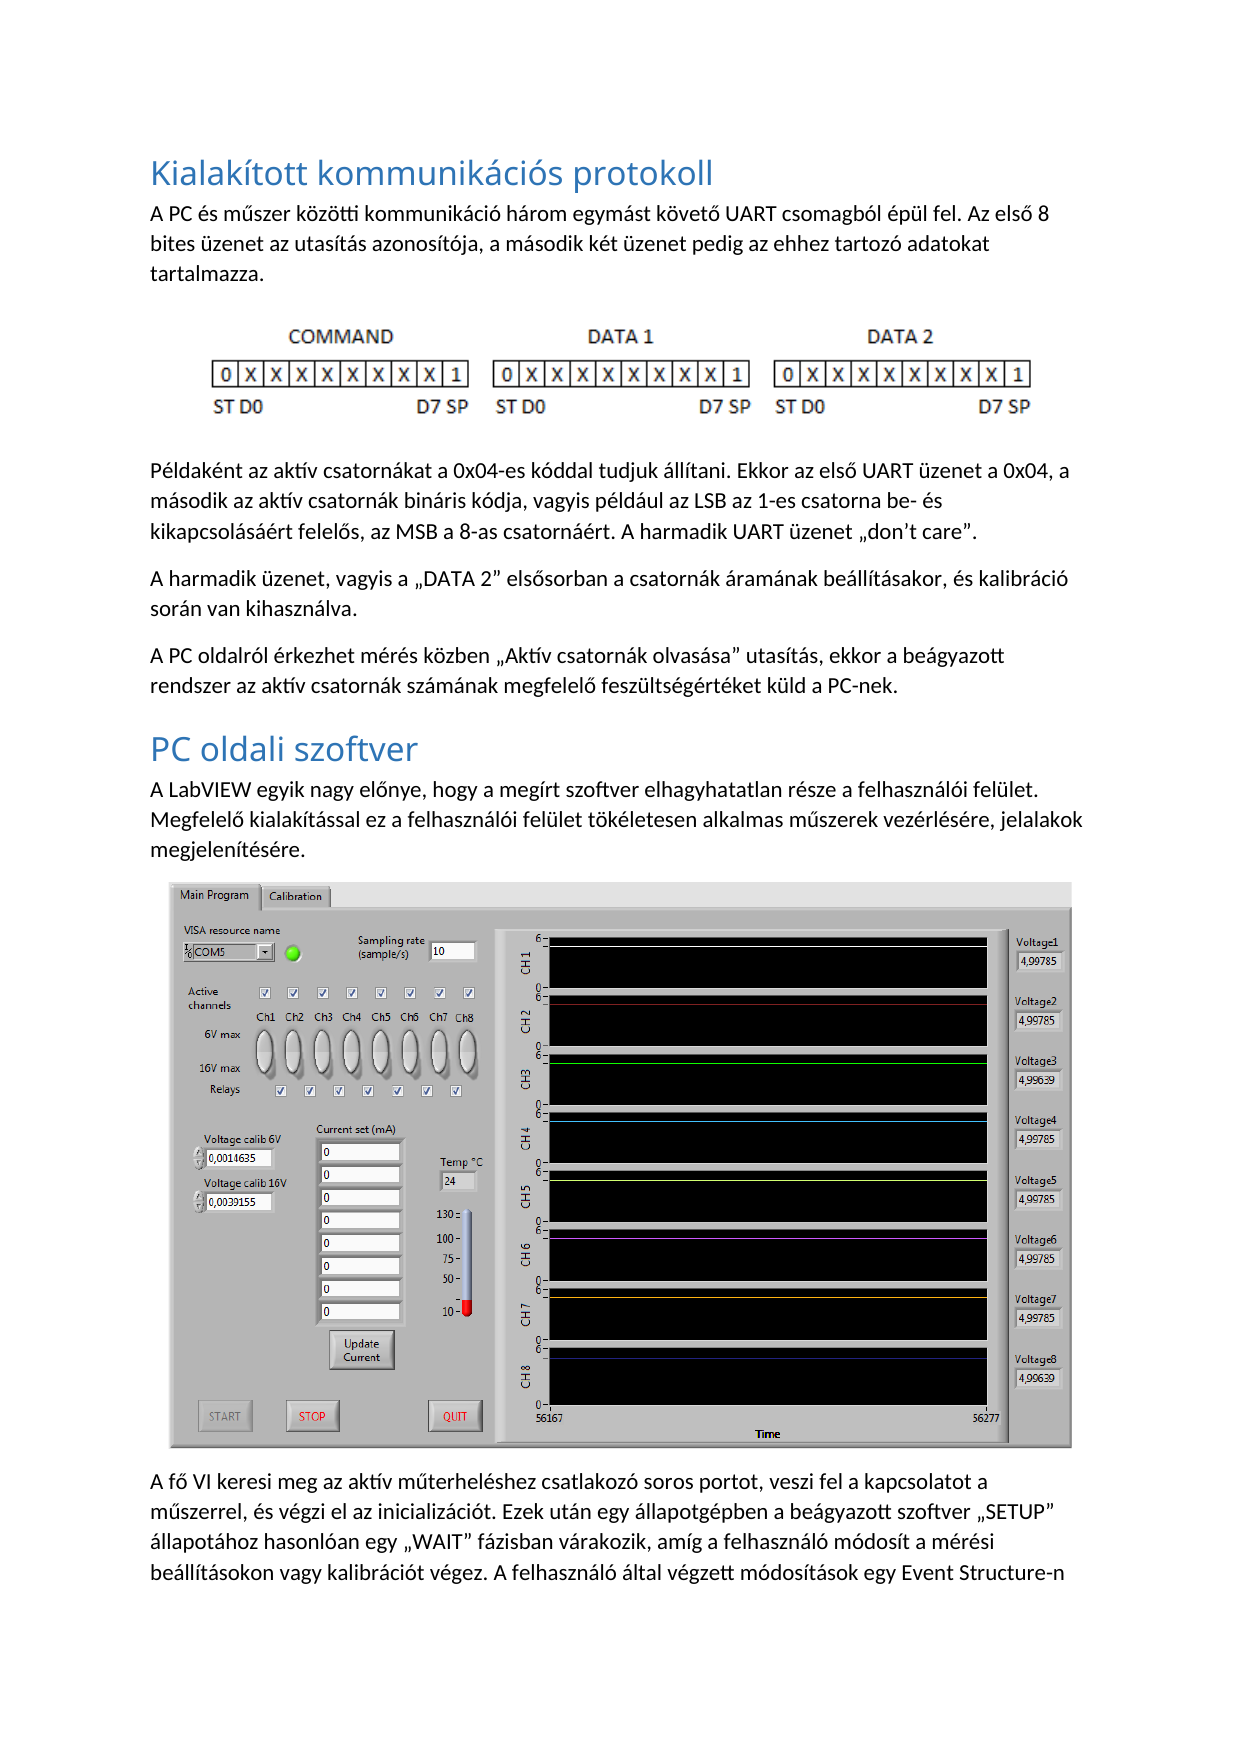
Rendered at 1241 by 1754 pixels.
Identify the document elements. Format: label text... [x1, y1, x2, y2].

text A PC és műszer közötti kommunikáció három egymást követő UART csomagból épül fel. Az első 8 bites üzenet az utasítás azonosítója, a második két üzenet pedig az ehhez tartozó adatokat tartalmazza. [150, 199, 1090, 287]
subtitle PC oldali szoftver [150, 726, 1090, 772]
text A harmadik üzenet, vagyis a „DATA 2” elsősorban a csatornák áramának beállításakor, és kalibráció során van kihasználva. [150, 564, 1090, 622]
text A LabVIEW egyik nagy előnye, hogy a megírt szoftver elhagyhatatlan része a felhasználói felület. Megfelelő kialakítással ez a felhasználói felület tökéletesen alkalmas műszerek vezérlésére, jelalakok megjelenítésére. [150, 775, 1090, 864]
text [150, 1467, 1090, 1586]
text A PC oldalról érkezhet mérés közben „Aktív csatornák olvasása” utasítás, ekkor a beágyazott rendszer az aktív csatornák számának megfelelő feszültségértéket küld a PC-nek. [150, 641, 1090, 699]
text Példaként az aktív csatornákat a 0x04-es kóddal tudjuk állítani. Ekkor az első UART üzenet a 0x04, a második az aktív csatornák bináris kódja, vagyis például az LSB az 1-es csatorna be- és kikapcsolásáért felelős, az MSB a 8-as csatornáért. A harmadik UART üzenet „don’t care”. [150, 456, 1090, 545]
subtitle Kialakított kommunikációs protokoll [150, 150, 1090, 195]
picture [182, 306, 1058, 438]
picture [168, 882, 1072, 1449]
